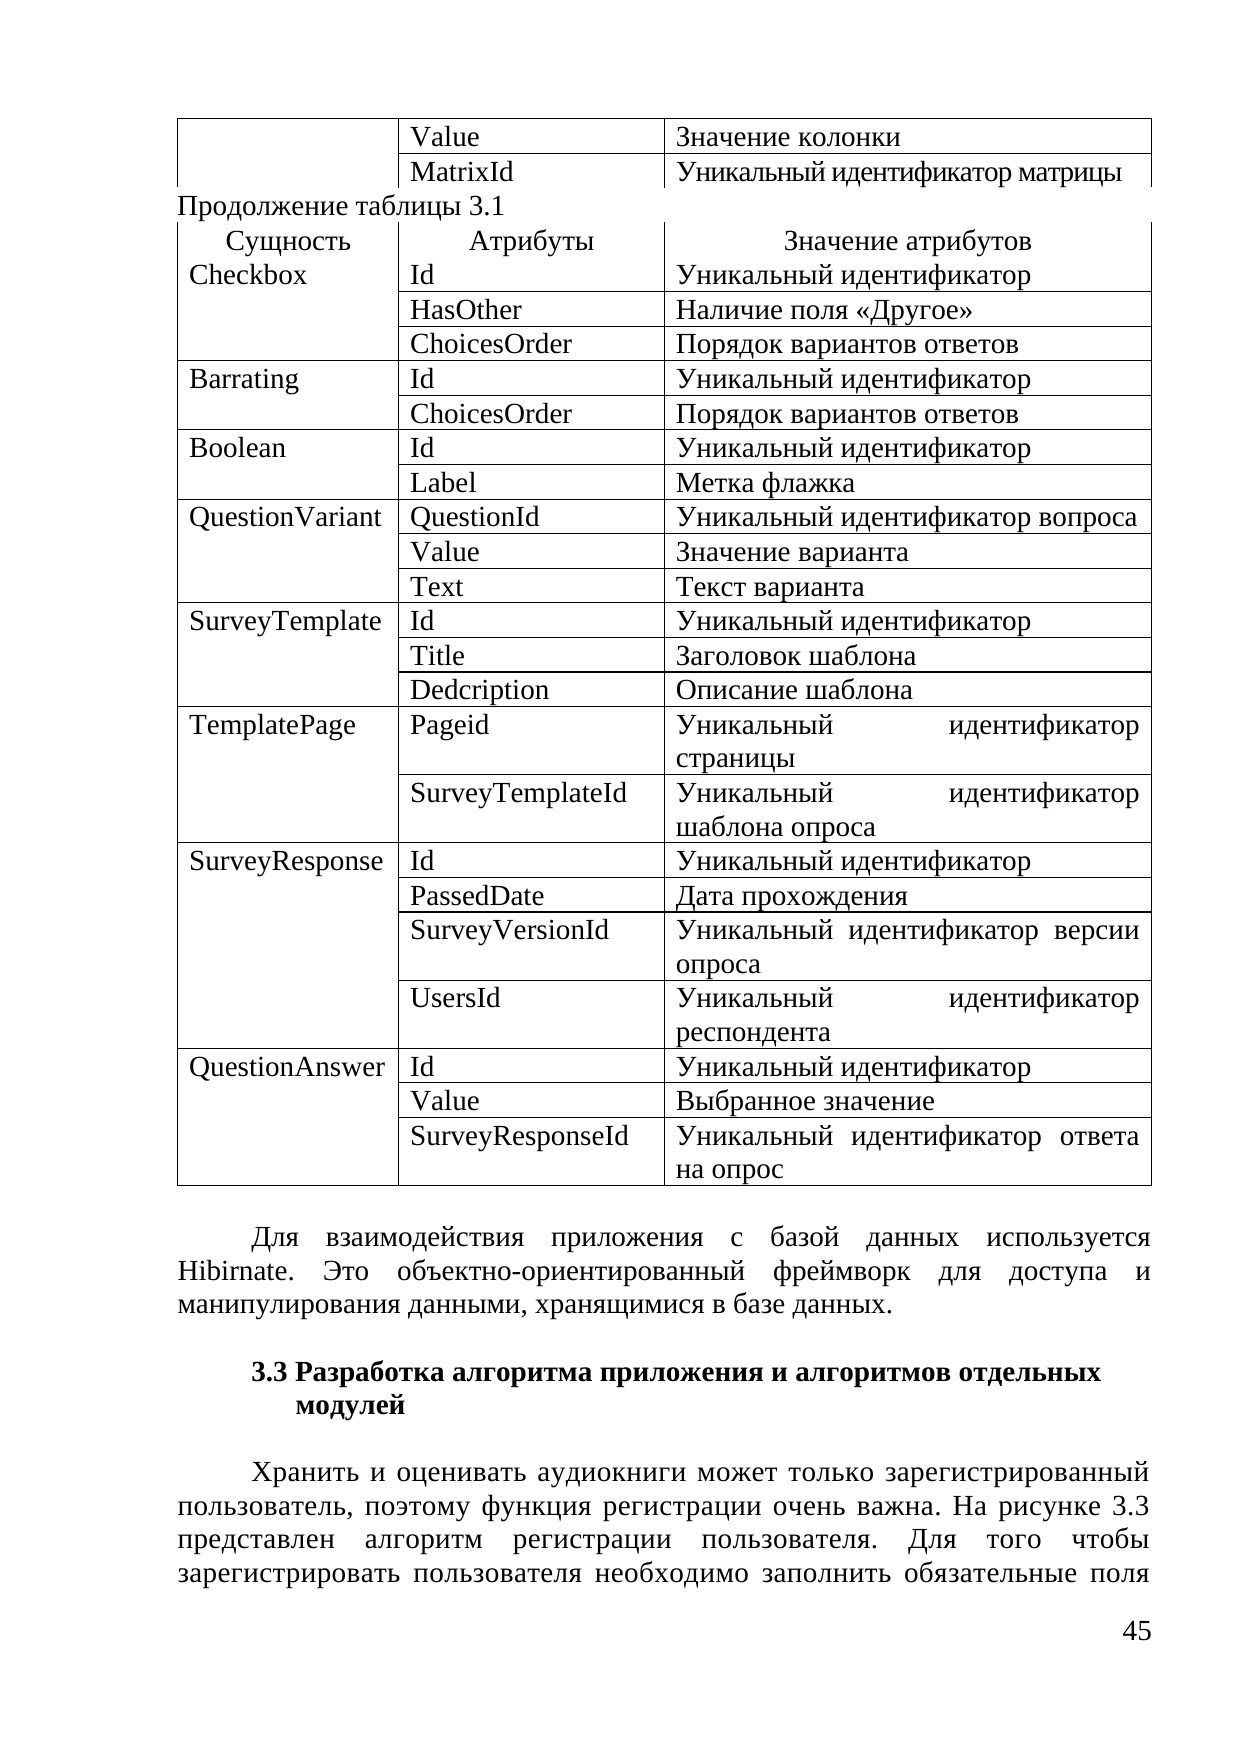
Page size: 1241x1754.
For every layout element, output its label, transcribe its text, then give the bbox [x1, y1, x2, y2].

table_cell UsersId [399, 981, 664, 1048]
table_cell Уникальный идентификатор [665, 1049, 1151, 1082]
table_cell Сущность [178, 223, 398, 256]
table_cell Id [399, 603, 664, 637]
table_cell SurveyResponse [178, 843, 398, 1048]
table_cell QuestionAnswer [178, 1049, 398, 1185]
table_cell Дата прохождения [665, 878, 1151, 911]
table_cell Уникальный идентификатор матрицы [665, 154, 1151, 187]
table_cell Уникальный идентификатор [665, 361, 1151, 395]
table_cell ChoicesOrder [399, 327, 664, 360]
table_cell Id [399, 361, 664, 395]
table_cell Метка флажка [665, 465, 1151, 498]
table_cell Описание шаблона [665, 673, 1151, 706]
table_cell Value [399, 1083, 664, 1117]
table_cell HasOther [399, 292, 664, 326]
text Для взаимодействия приложения с базой данных используется Hibirnate. Это объектно-ориентированный фреймворк для доступа и манипулирования данными, хранящимися в базе данных. [177, 1219, 1152, 1320]
table_cell Title [399, 638, 664, 671]
table_cell Checkbox [178, 258, 398, 360]
table_cell ChoicesOrder [399, 396, 664, 429]
table_cell Boolean [178, 430, 398, 498]
table_cell Id [399, 1049, 664, 1082]
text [177, 1454, 1152, 1588]
table_cell QuestionVariant [178, 500, 398, 602]
table_cell Pageid [399, 707, 664, 774]
table_cell Значение варианта [665, 534, 1151, 568]
table_cell Barrating [178, 361, 398, 429]
table_cell Выбранное значение [665, 1083, 1151, 1117]
table_cell SurveyResponseId [399, 1118, 664, 1185]
table_cell Id [399, 430, 664, 464]
table_cell Наличие поля «Другое» [665, 292, 1151, 326]
table_cell Уникальный идентификатор респондента [665, 981, 1151, 1048]
table_cell TemplatePage [178, 707, 398, 842]
table_cell Text [399, 569, 664, 602]
table_cell Значение колонки [665, 119, 1151, 153]
table_cell Уникальный идентификатор версии опроса [665, 913, 1151, 979]
table_cell Заголовок шаблона [665, 638, 1151, 671]
table_cell SurveyTemplateId [399, 775, 664, 842]
table_cell Value [399, 119, 664, 153]
table_cell SurveyTemplate [178, 603, 398, 706]
table_cell Порядок вариантов ответов [665, 327, 1151, 360]
table_cell PassedDate [399, 878, 664, 911]
table_cell Уникальный идентификатор [665, 603, 1151, 637]
table_cell Id [399, 843, 664, 877]
text 3.3 Разработка алгоритма приложения и алгоритмов отдельных модулей [251, 1354, 1152, 1421]
table_cell Уникальный идентификатор [665, 430, 1151, 464]
table_cell MatrixId [399, 154, 664, 187]
table_cell Value [399, 534, 664, 568]
table_cell QuestionId [399, 500, 664, 533]
table_cell Уникальный идентификатор вопроса [665, 500, 1151, 533]
table_cell Уникальный идентификатор шаблона опроса [665, 775, 1151, 842]
table_cell Уникальный идентификатор [665, 258, 1151, 291]
table_cell Атрибуты [399, 223, 664, 256]
table_cell Dedcription [399, 673, 664, 706]
table_cell Уникальный идентификатор [665, 843, 1151, 877]
table_cell SurveyVersionId [399, 913, 664, 979]
table_cell Текст варианта [665, 569, 1151, 602]
table_cell Id [399, 258, 664, 291]
table_cell Уникальный идентификатор страницы [665, 707, 1151, 774]
table_cell Уникальный идентификатор ответа на опрос [665, 1118, 1151, 1185]
table_cell Порядок вариантов ответов [665, 396, 1151, 429]
table_cell Label [399, 465, 664, 498]
table_cell Продолжение таблицы 3.1 [178, 188, 1151, 222]
table_cell Значение атрибутов [665, 223, 1151, 256]
